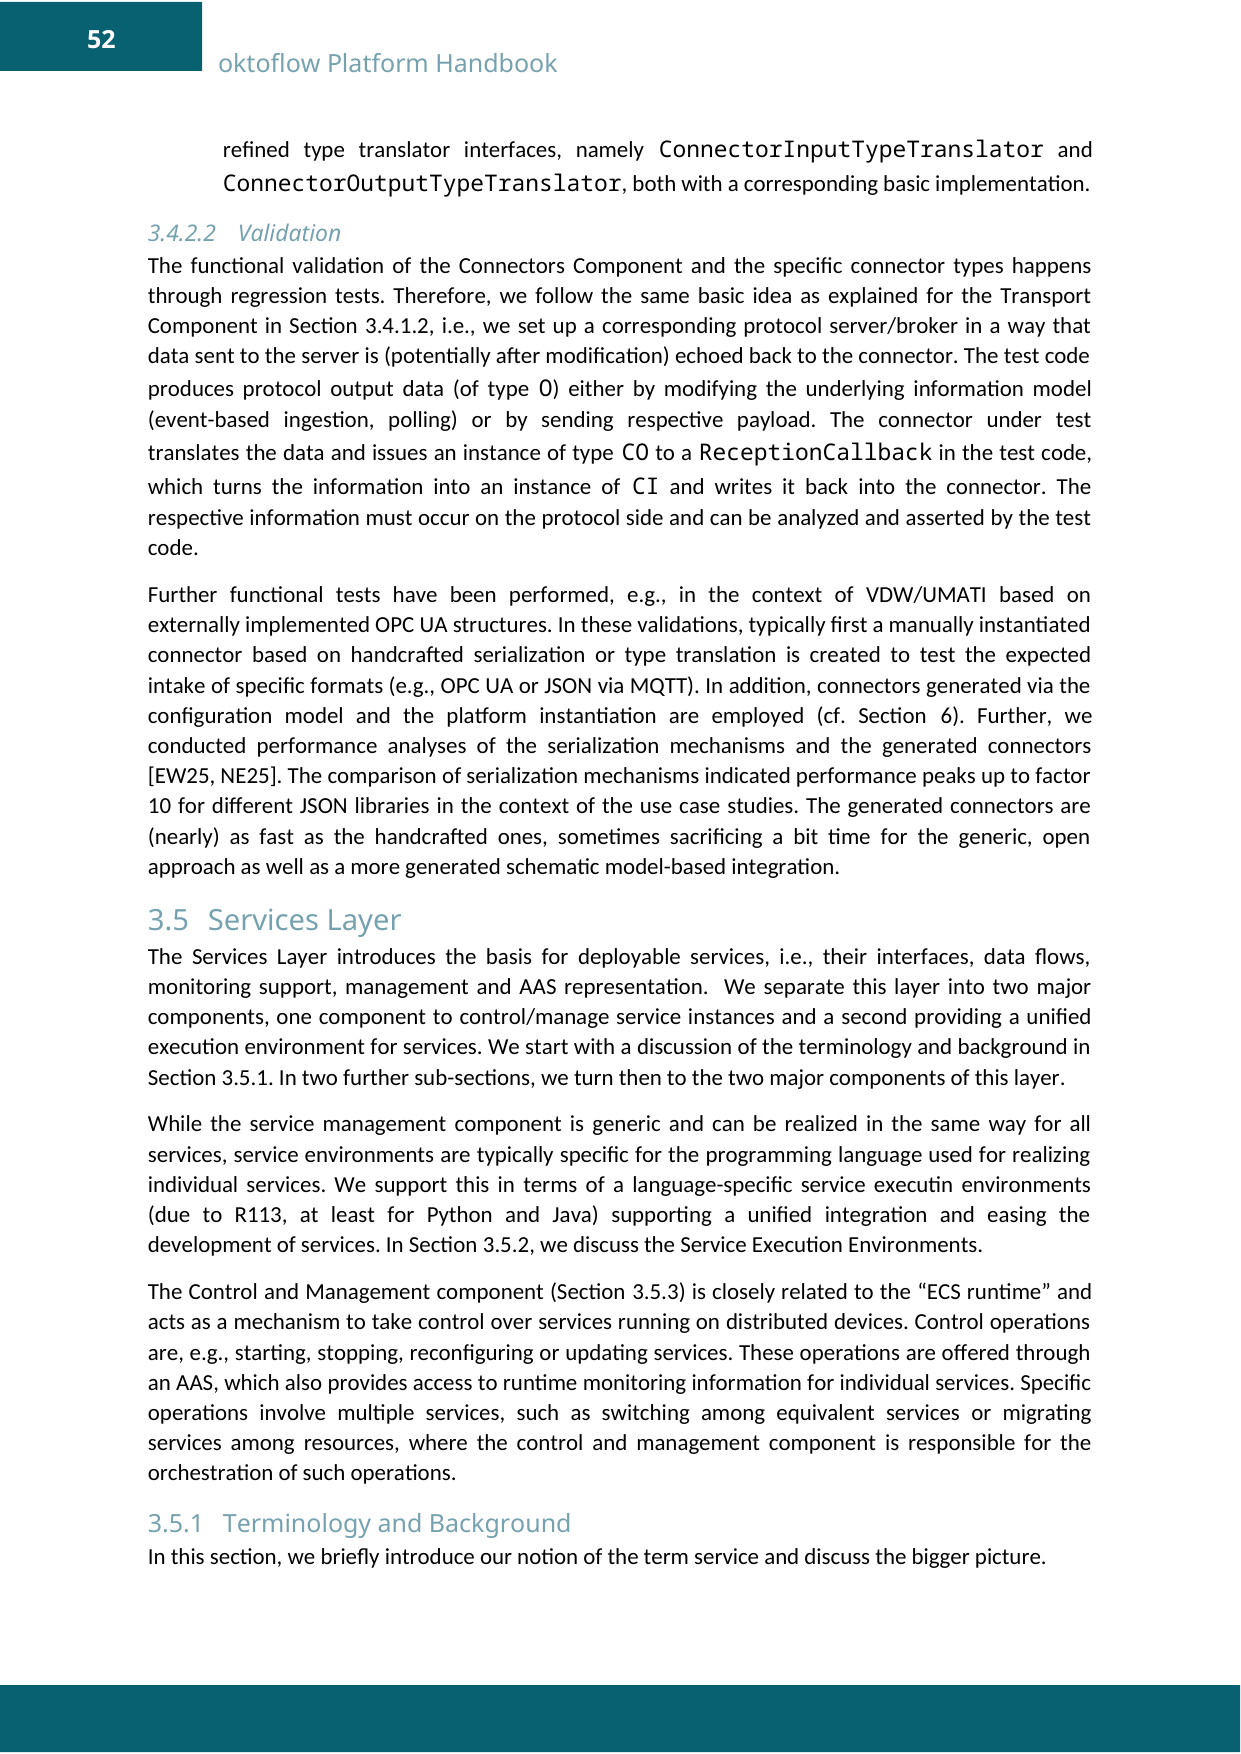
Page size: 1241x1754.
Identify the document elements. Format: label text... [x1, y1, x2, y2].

subtitle Terminology and Background [148, 1505, 1093, 1539]
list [185, 133, 1093, 198]
text While the service management component is generic and can be realized in the same way for all services, service environments are typically specific for the programming language used for realizing individual services. We support this in terms of a language-specific service executin environments (due to R113, at least for Python and Java) supporting a unified integration and easing the development of services. In Section 3.5.2, we discuss the Service Execution Environments. [148, 1109, 1093, 1258]
subtitle Services Layer [148, 899, 1093, 939]
text The functional validation of the Connectors Component and the specific connector types happens through regression tests. Therefore, we follow the same basic idea as explained for the Transport Component in Section 3.4.1.2, i.e., we set up a corresponding protocol server/broker in a way that data sent to the server is (potentially after modification) echoed back to the connector. The test code produces protocol output data (of type O) either by modifying the underlying information model (event-based ingestion, polling) or by sending respective payload. The connector under test translates the data and issues an instance of type CO to a ReceptionCallback in the test code, which turns the information into an instance of CI and writes it back into the connector. The respective information must occur on the protocol side and can be analyzed and asserted by the test code. [148, 251, 1093, 561]
text Further functional tests have been performed, e.g., in the context of VDW/UMATI based on externally implemented OPC UA structures. In these validations, typically first a manually instantiated connector based on handcrafted serialization or type translation is created to test the expected intake of specific formats (e.g., OPC UA or JSON via MQTT). In addition, connectors generated via the configuration model and the platform instantiation are employed (cf. Section 6). Further, we conducted performance analyses of the serialization mechanisms and the generated connectors [EW25, NE25]. The comparison of serialization mechanisms indicated performance peaks up to factor 10 for different JSON libraries in the context of the use case studies. The generated connectors are (nearly) as fast as the handcrafted ones, sometimes sacrificing a bit time for the generic, open approach as well as a more generated schematic model-based integration. [148, 580, 1093, 880]
text The Control and Management component (Section 3.5.3) is closely related to the “ECS runtime” and acts as a mechanism to take control over services running on distributed devices. Control operations are, e.g., starting, stopping, reconfiguring or updating services. These operations are offered through an AAS, which also provides access to runtime monitoring information for individual services. Specific operations involve multiple services, such as switching among equivalent services or migrating services among resources, where the control and management component is responsible for the orchestration of such operations. [148, 1277, 1093, 1486]
text The Services Layer introduces the basis for deployable services, i.e., their interfaces, data flows, monitoring support, management and AAS representation. We separate this layer into two major components, one component to control/manage service instances and a second providing a unified execution environment for services. We start with a discussion of the terminology and background in Section 3.5.1. In two further sub-sections, we turn then to the two major components of this layer. [148, 942, 1093, 1091]
text In this section, we briefly introduce our notion of the term service and discuss the bigger picture. [148, 1542, 1093, 1570]
subtitle Validation [148, 217, 1093, 248]
